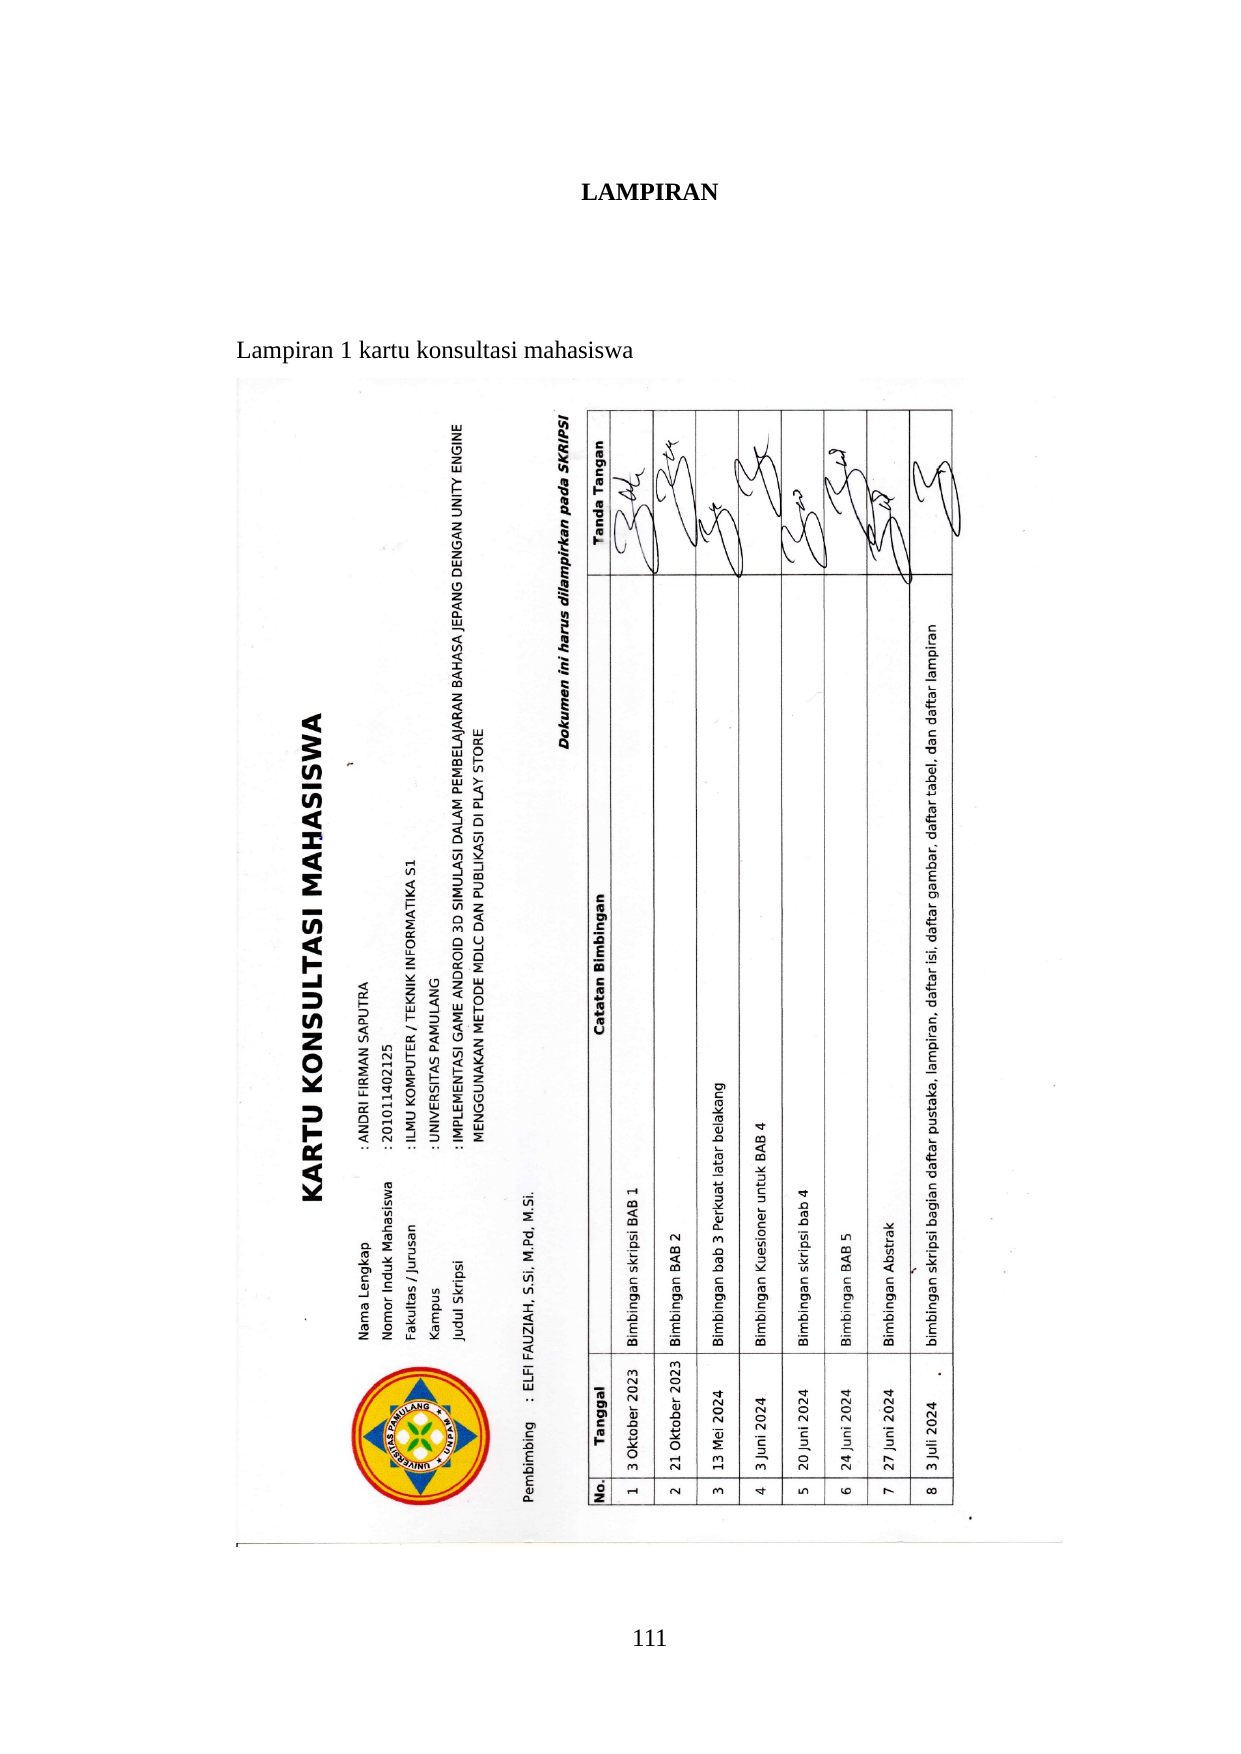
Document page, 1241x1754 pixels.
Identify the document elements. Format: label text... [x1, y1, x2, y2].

text Lampiran 1 kartu konsultasi mahasiswa [236, 335, 1063, 364]
picture [236, 378, 1063, 1547]
subtitle LAMPIRAN [236, 177, 1063, 206]
